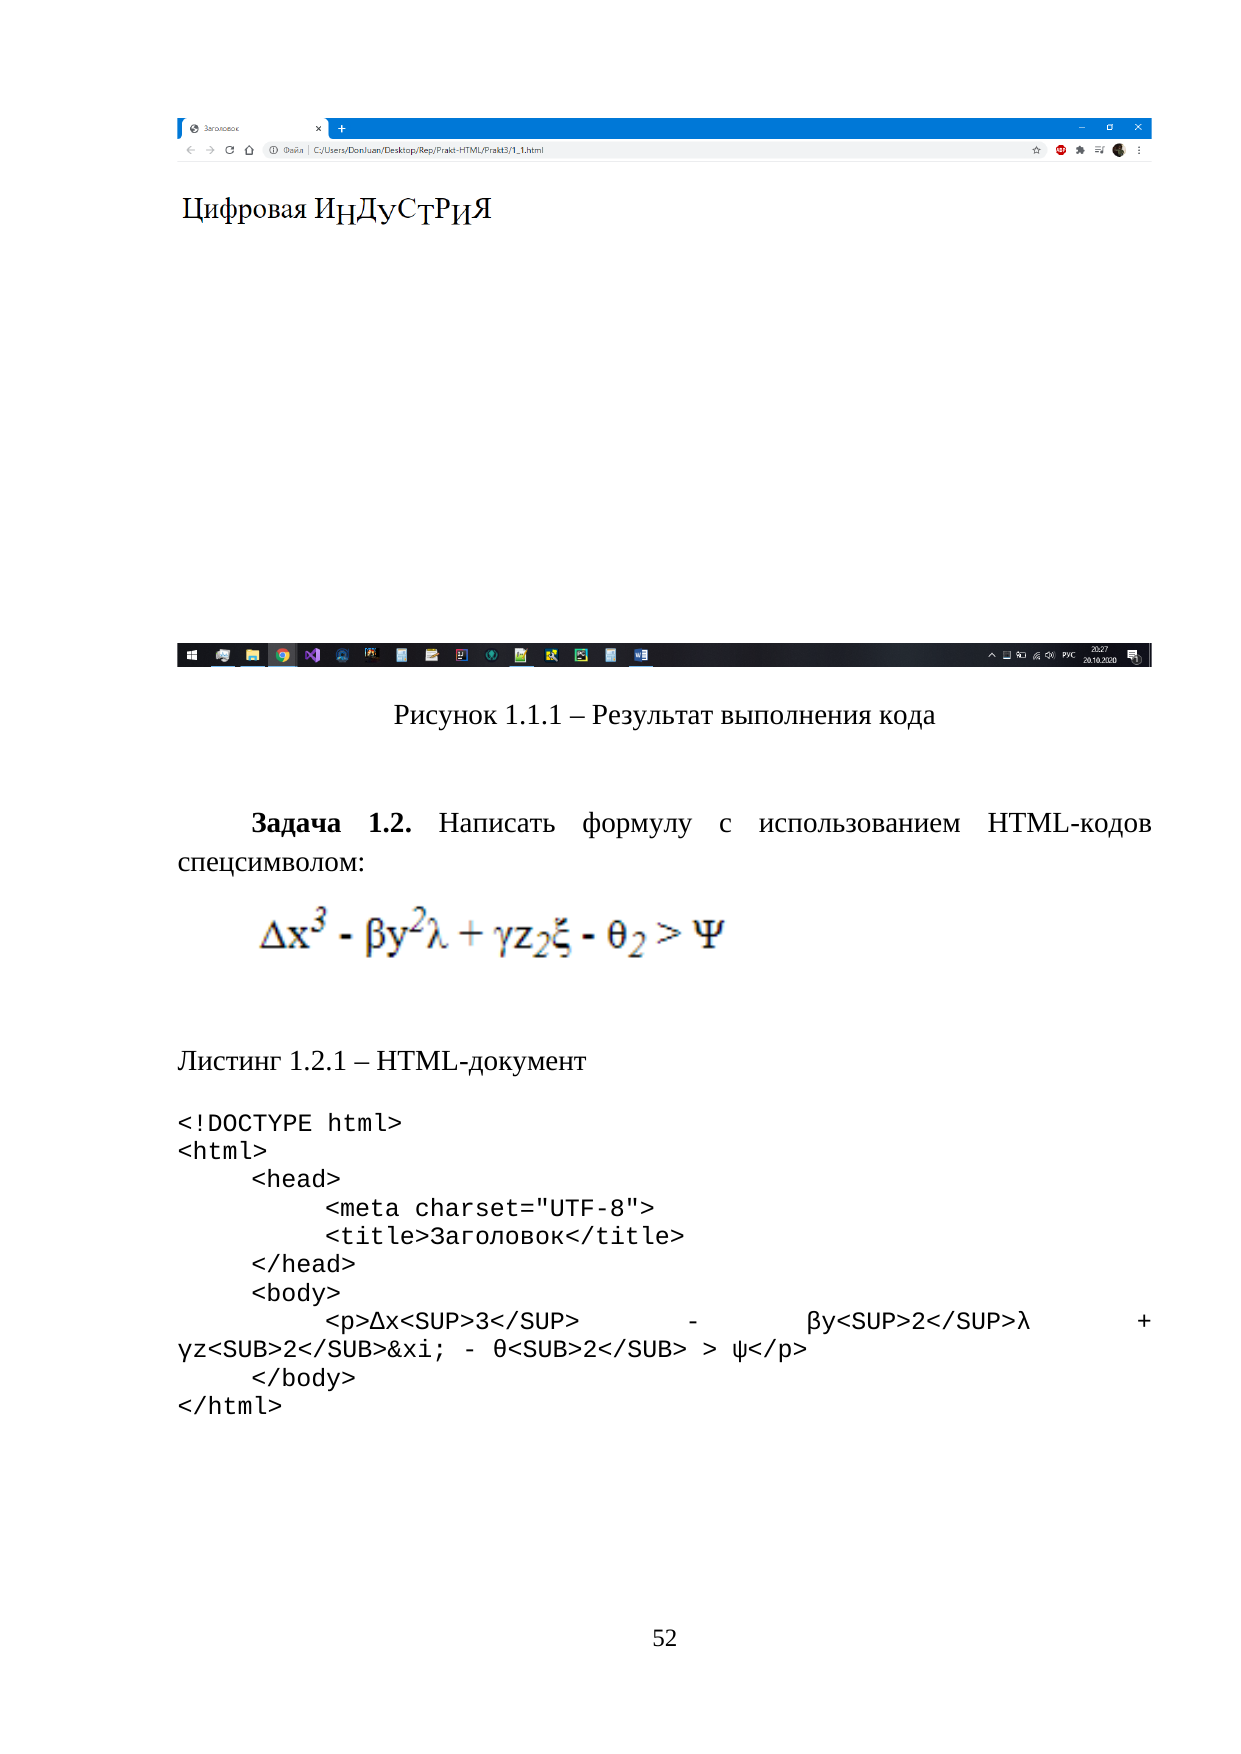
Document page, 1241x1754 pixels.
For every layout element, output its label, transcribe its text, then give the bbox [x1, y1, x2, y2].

text <p>∆x<SUP>3</SUP> - βy<SUP>2</SUP>λ + γz<SUB>2</SUB>&xi; - θ<SUB>2</SUB> > ψ</p> [177, 1309, 1152, 1365]
text <body> [177, 1280, 1152, 1309]
text <head> [177, 1167, 1152, 1195]
picture [251, 899, 752, 974]
text </head> [177, 1252, 1152, 1280]
text <title>Заголовок</title> [177, 1224, 1152, 1252]
text <!DOCTYPE html> [177, 1110, 1152, 1139]
text <meta charset="UTF-8"> [177, 1195, 1152, 1224]
text Задача 1.2. Написать формулу с использованием HTML-кодов спецсимволом: [177, 805, 1152, 877]
text </html> [177, 1394, 1152, 1422]
text </body> [177, 1365, 1152, 1394]
text <html> [177, 1139, 1152, 1167]
text Листинг 1.2.1 – HTML-документ [177, 1043, 1152, 1077]
picture [177, 118, 1152, 667]
text Рисунок 1.1.1 – Результат выполнения кода [177, 697, 1152, 731]
